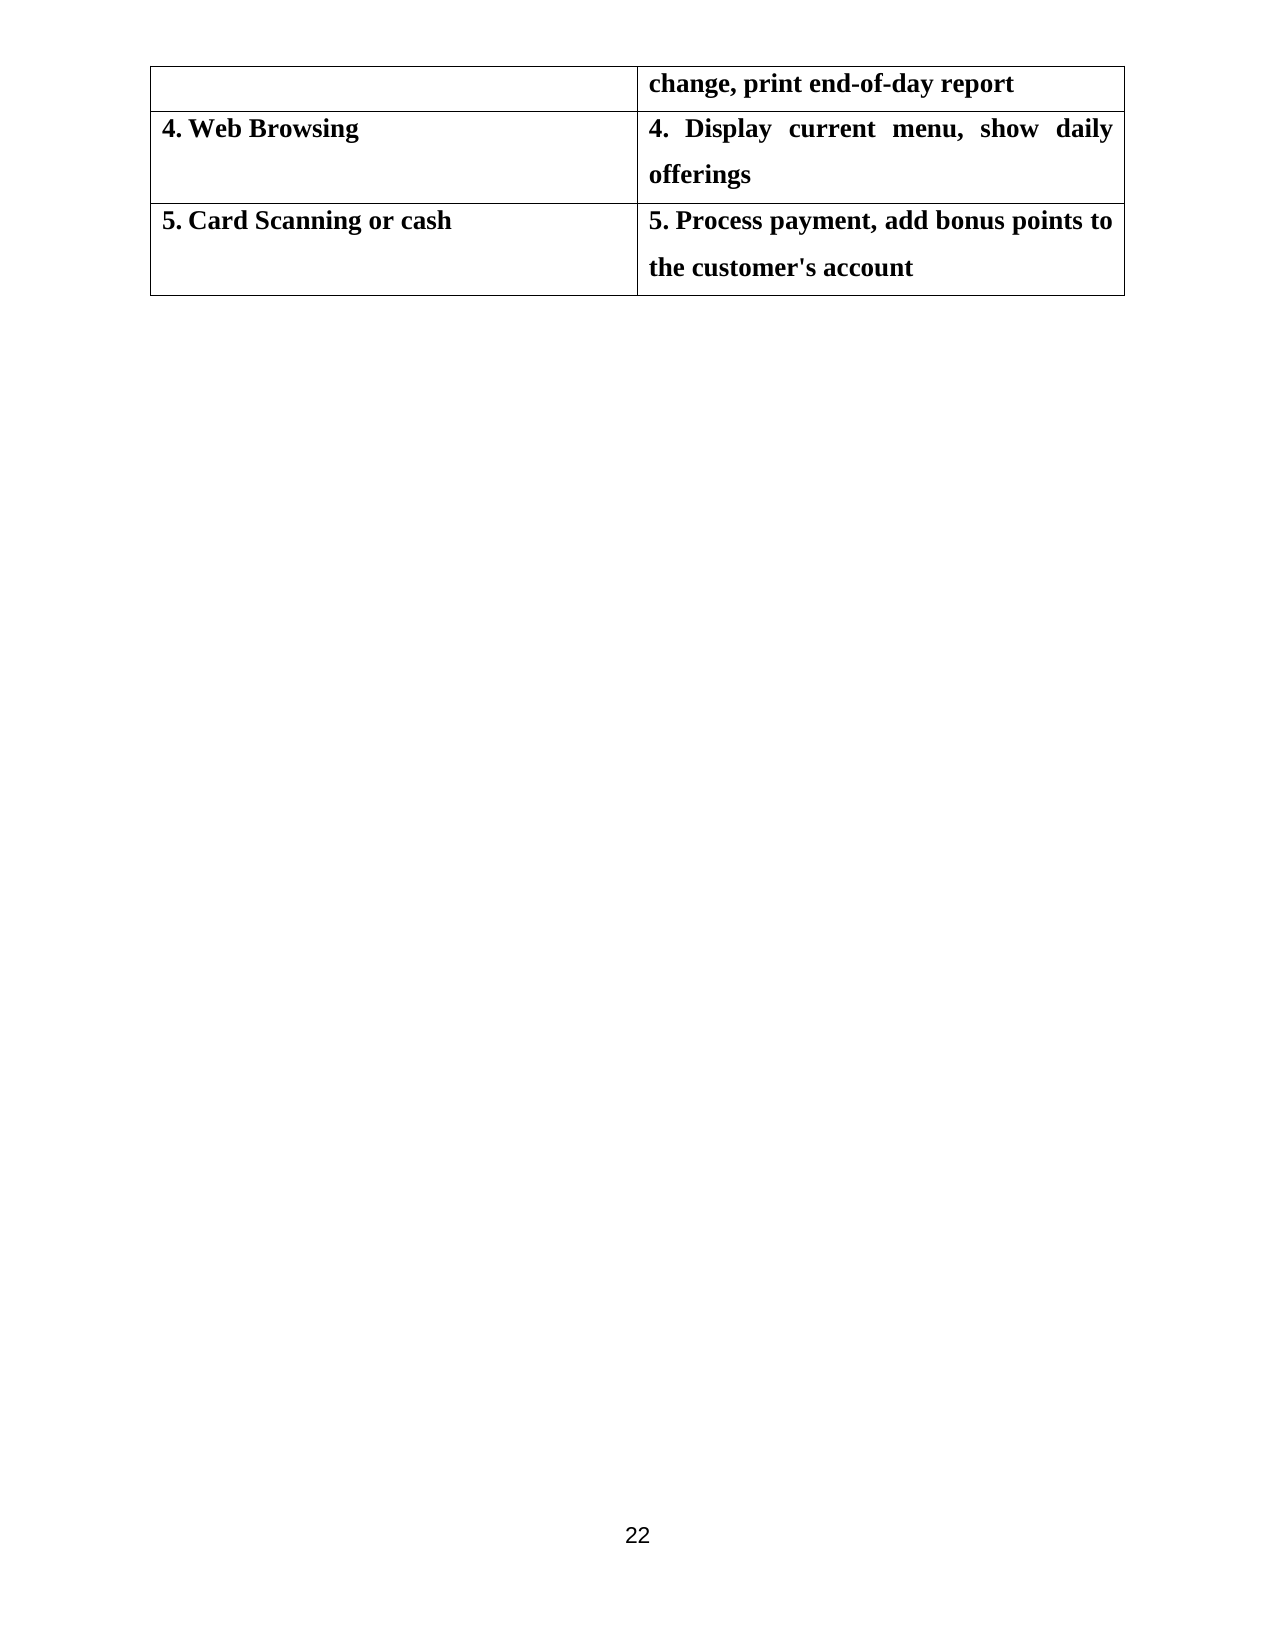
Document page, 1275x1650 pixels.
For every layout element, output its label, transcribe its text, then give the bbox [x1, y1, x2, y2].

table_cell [638, 67, 1124, 111]
table_cell 4. Display current menu, show daily offerings [638, 112, 1124, 203]
table_cell 5. Card Scanning or cash [151, 204, 637, 295]
table_cell 4. Web Browsing [151, 112, 637, 203]
table_cell 5. Process payment, add bonus points to the customer's account [638, 204, 1124, 295]
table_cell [151, 67, 637, 111]
